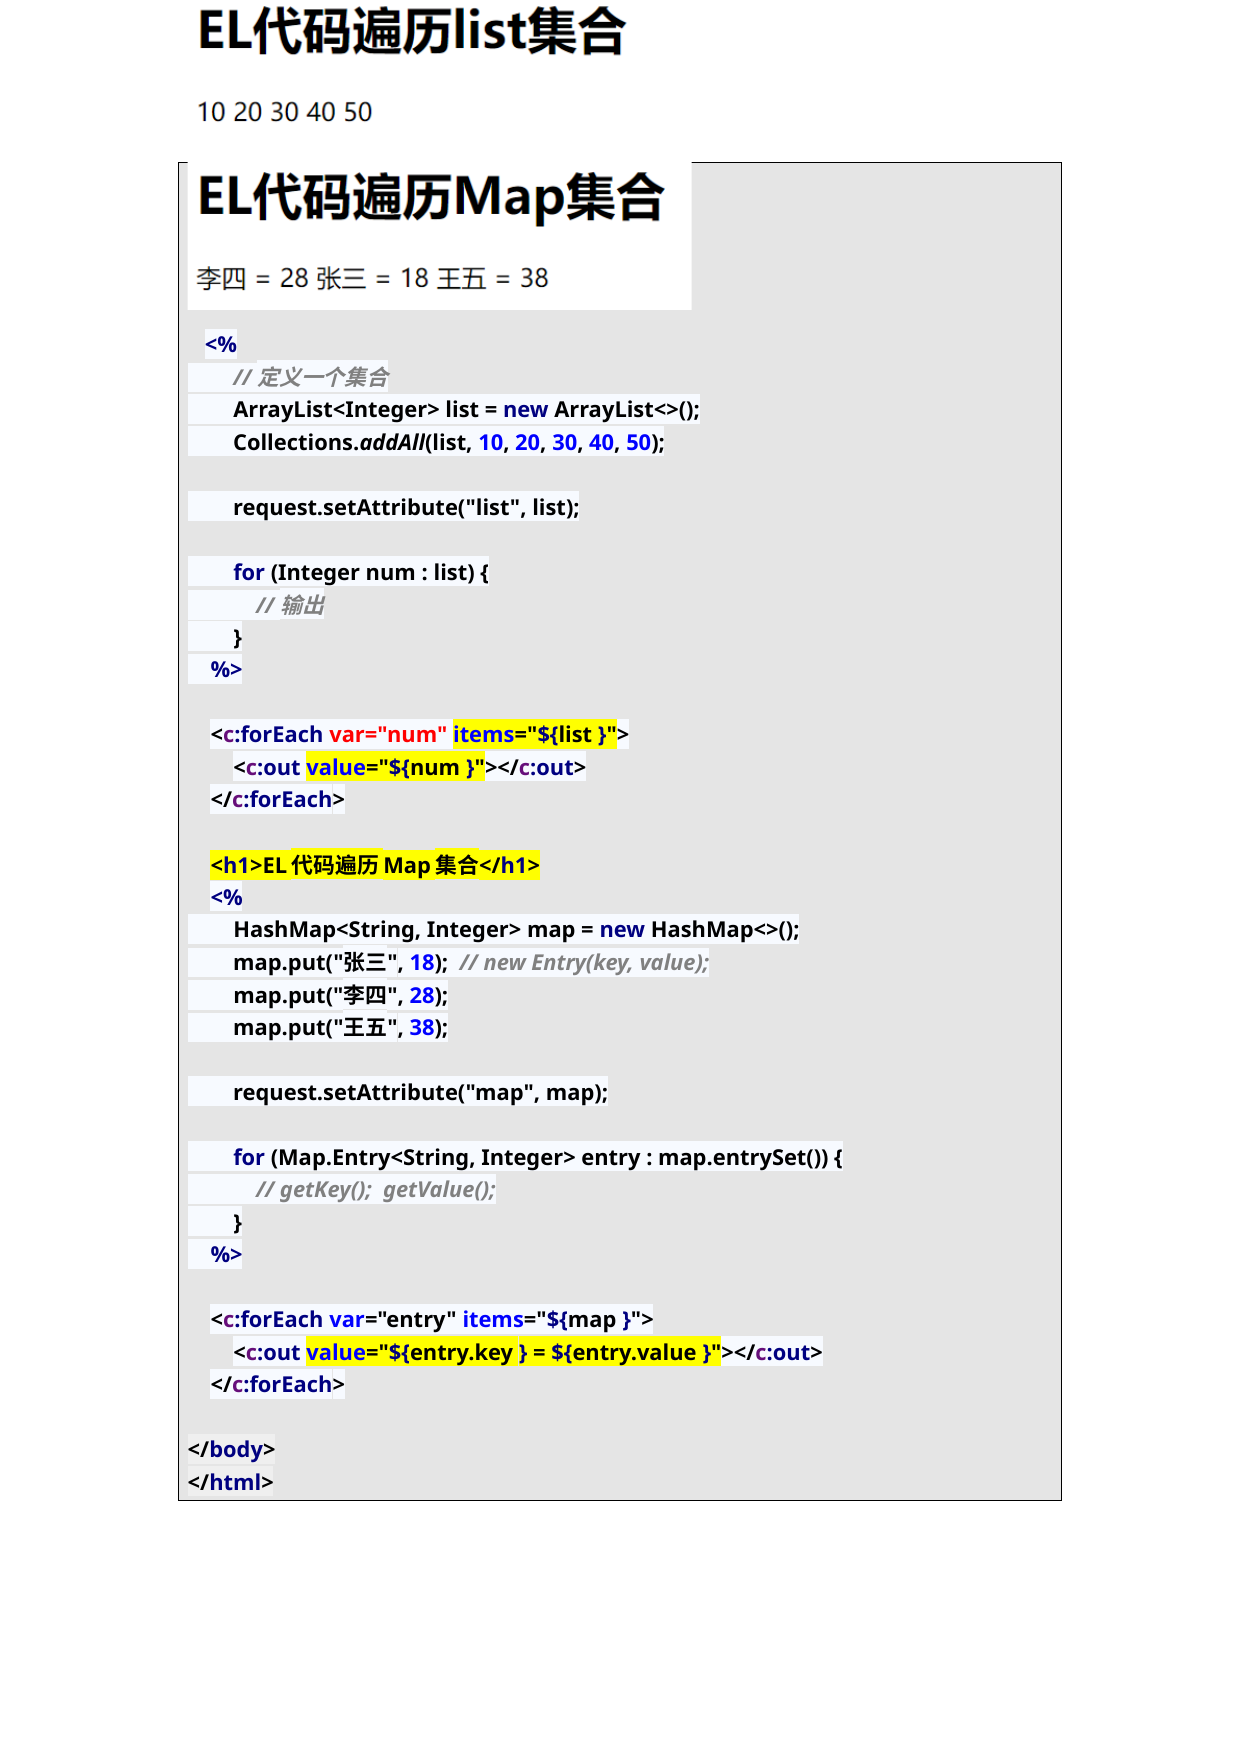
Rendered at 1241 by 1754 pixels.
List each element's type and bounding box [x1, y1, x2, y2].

picture [187, 0, 692, 310]
text [179, 163, 1061, 1500]
